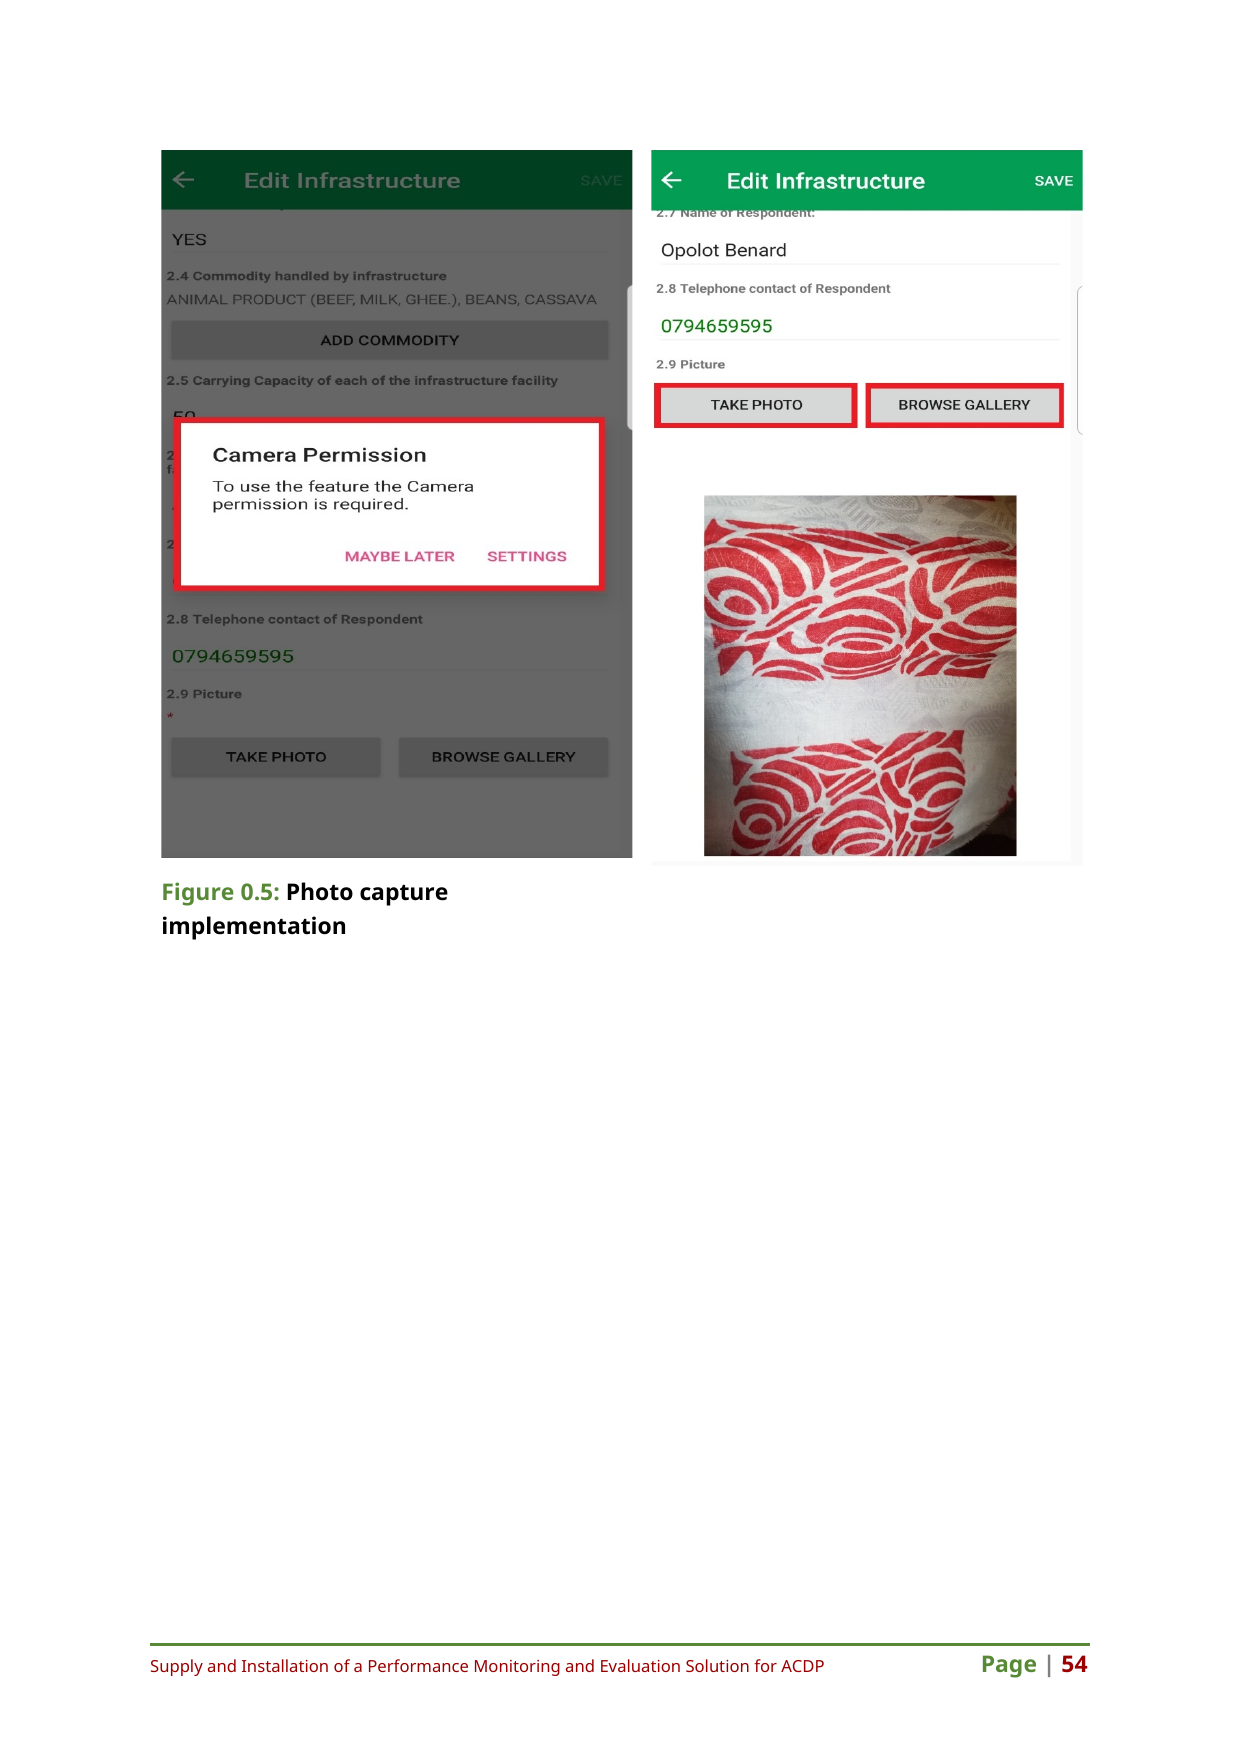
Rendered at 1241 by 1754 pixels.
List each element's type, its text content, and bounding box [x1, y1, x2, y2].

picture [651, 150, 1083, 866]
table_header Figure 0.5: Photo capture implementation [150, 150, 640, 960]
table_header [640, 150, 1090, 960]
picture [161, 150, 633, 858]
